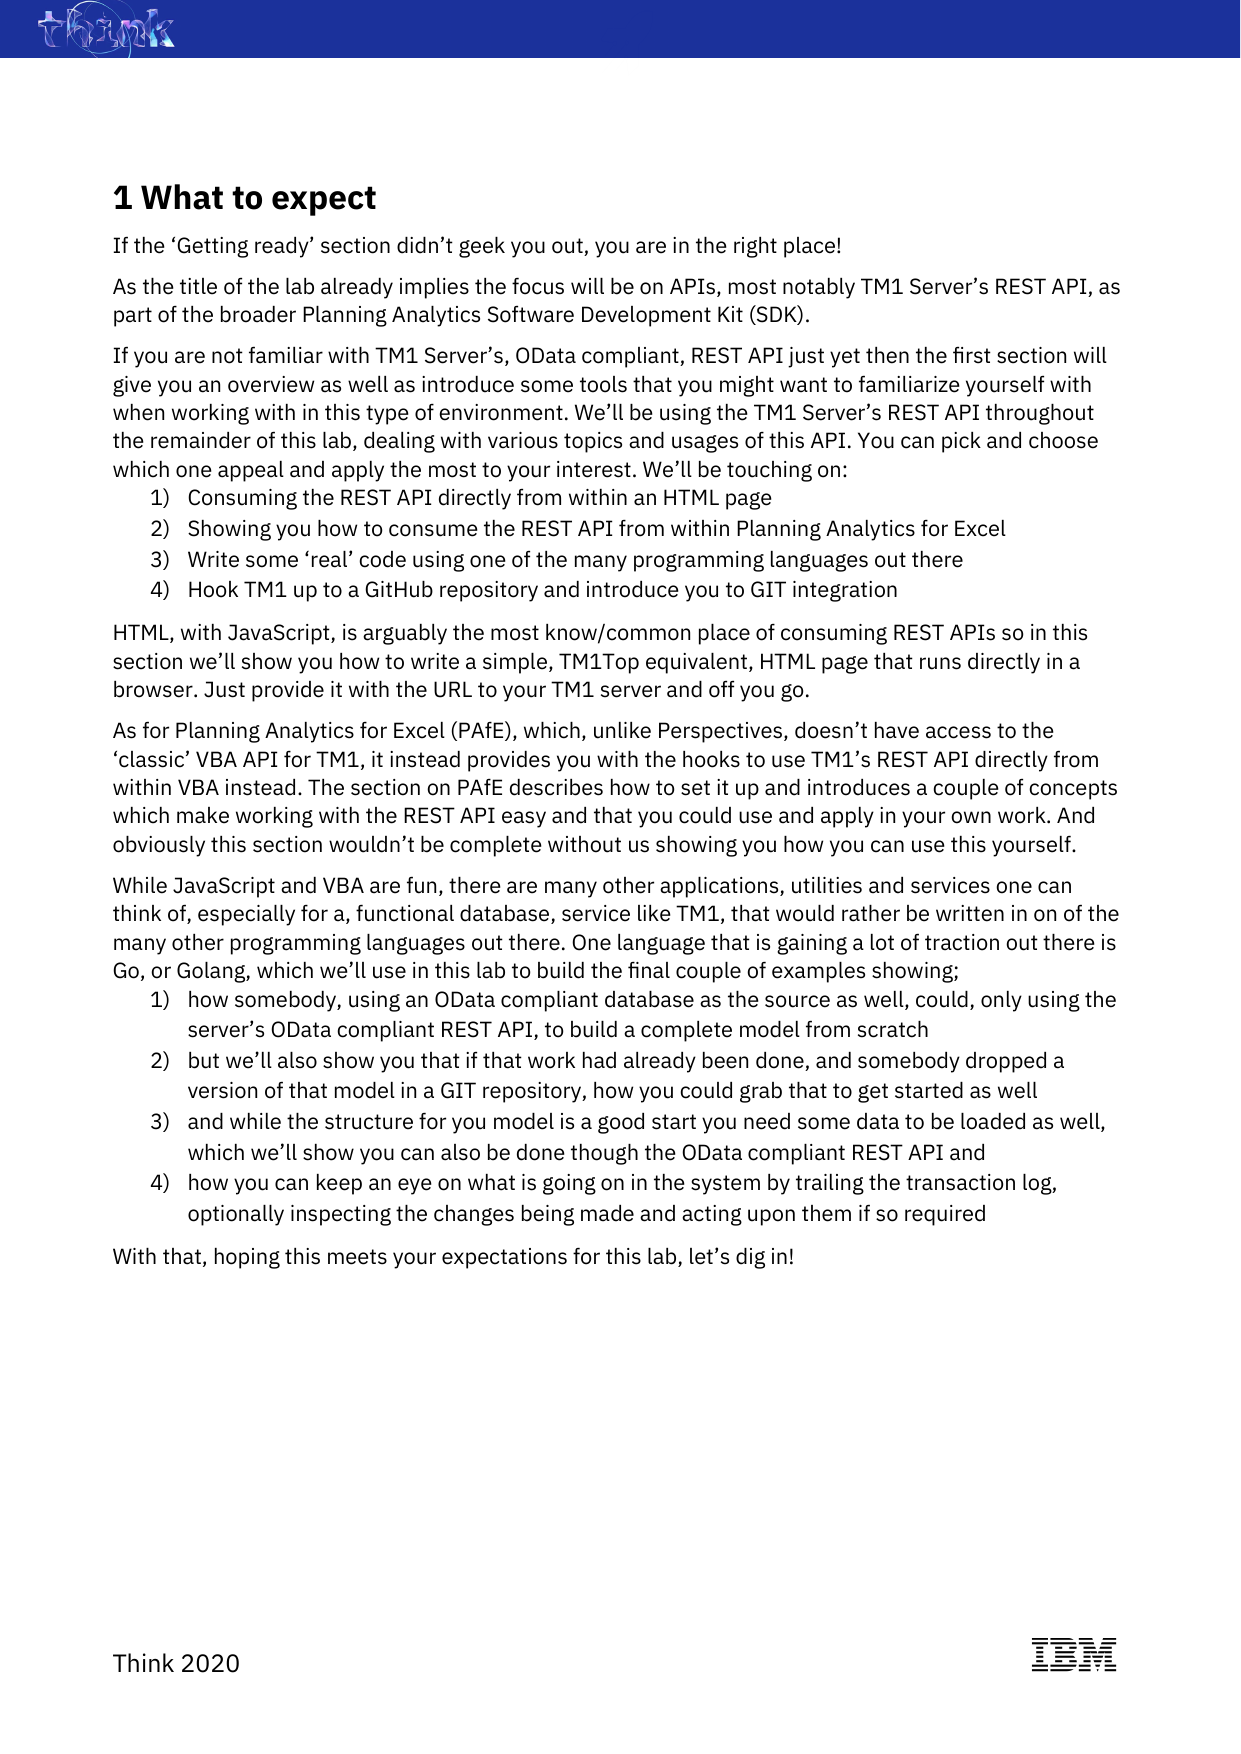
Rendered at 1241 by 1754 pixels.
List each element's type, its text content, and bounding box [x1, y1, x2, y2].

list Showing you how to consume the REST API from within Planning Analytics for Excel [150, 514, 1128, 542]
text As the title of the lab already implies the focus will be on APIs, most notably TM1 Server’s REST API, as part of the broader Planning Analytics Software Development Kit (SDK). [112, 272, 1128, 329]
list Write some ‘real’ code using one of the many programming languages out there [150, 544, 1128, 573]
subtitle What to expect [112, 175, 1128, 218]
list but we’ll also show you that if that work had already been done, and somebody dropped a version of that model in a GIT repository, how you could grab that to get started as well [150, 1046, 1128, 1105]
text If you are not familiar with TM1 Server’s, OData compliant, REST API just yet then the first section will give you an overview as well as introduce some tools that you might want to familiarize yourself with when working with in this type of environment. We’ll be using the TM1 Server’s REST API throughout the remainder of this lab, dealing with various topics and usages of this API. You can pick and choose which one appeal and apply the most to your interest. We’ll be touching on: [112, 341, 1128, 483]
list Consuming the REST API directly from within an HTML page [150, 483, 1128, 512]
text While JavaScript and VBA are fun, there are many other applications, utilities and services one can think of, especially for a, functional database, service like TM1, that would rather be written in on of the many other programming languages out there. One language that is gaining a lot of traction out there is Go, or Golang, which we’ll use in this lab to build the final couple of examples showing; [112, 871, 1128, 984]
text With that, hoping this meets your expectations for this lab, let’s dig in! [112, 1242, 1128, 1271]
list and while the structure for you model is a good start you need some data to be loaded as well, which we’ll show you can also be done though the OData compliant REST API and [150, 1107, 1128, 1166]
text If the ‘Getting ready’ section didn’t geek you out, you are in the right place! [112, 231, 1128, 259]
picture [0, 0, 1241, 82]
list how somebody, using an OData compliant database as the source as well, could, only using the server’s OData compliant REST API, to build a complete model from scratch [150, 984, 1128, 1044]
picture [1031, 1638, 1117, 1672]
list how you can keep an eye on what is going on in the system by trailing the transaction log, optionally inspecting the changes being made and acting upon them if so required [150, 1168, 1128, 1227]
text HTML, with JavaScript, is arguably the most know/common place of consuming REST APIs so in this section we’ll show you how to write a simple, TM1Top equivalent, HTML page that runs directly in a browser. Just provide it with the URL to your TM1 server and off you go. [112, 618, 1128, 704]
list Hook TM1 up to a GitHub repository and introduce you to GIT integration [150, 575, 1128, 604]
text As for Planning Analytics for Excel (PAfE), which, unlike Perspectives, doesn’t have access to the ‘classic’ VBA API for TM1, it instead provides you with the hooks to use TM1’s REST API directly from within VBA instead. The section on PAfE describes how to set it up and introduces a couple of concepts which make working with the REST API easy and that you could use and apply in your own work. And obviously this section wouldn’t be complete without us showing you how you can use this yourself. [112, 716, 1128, 858]
